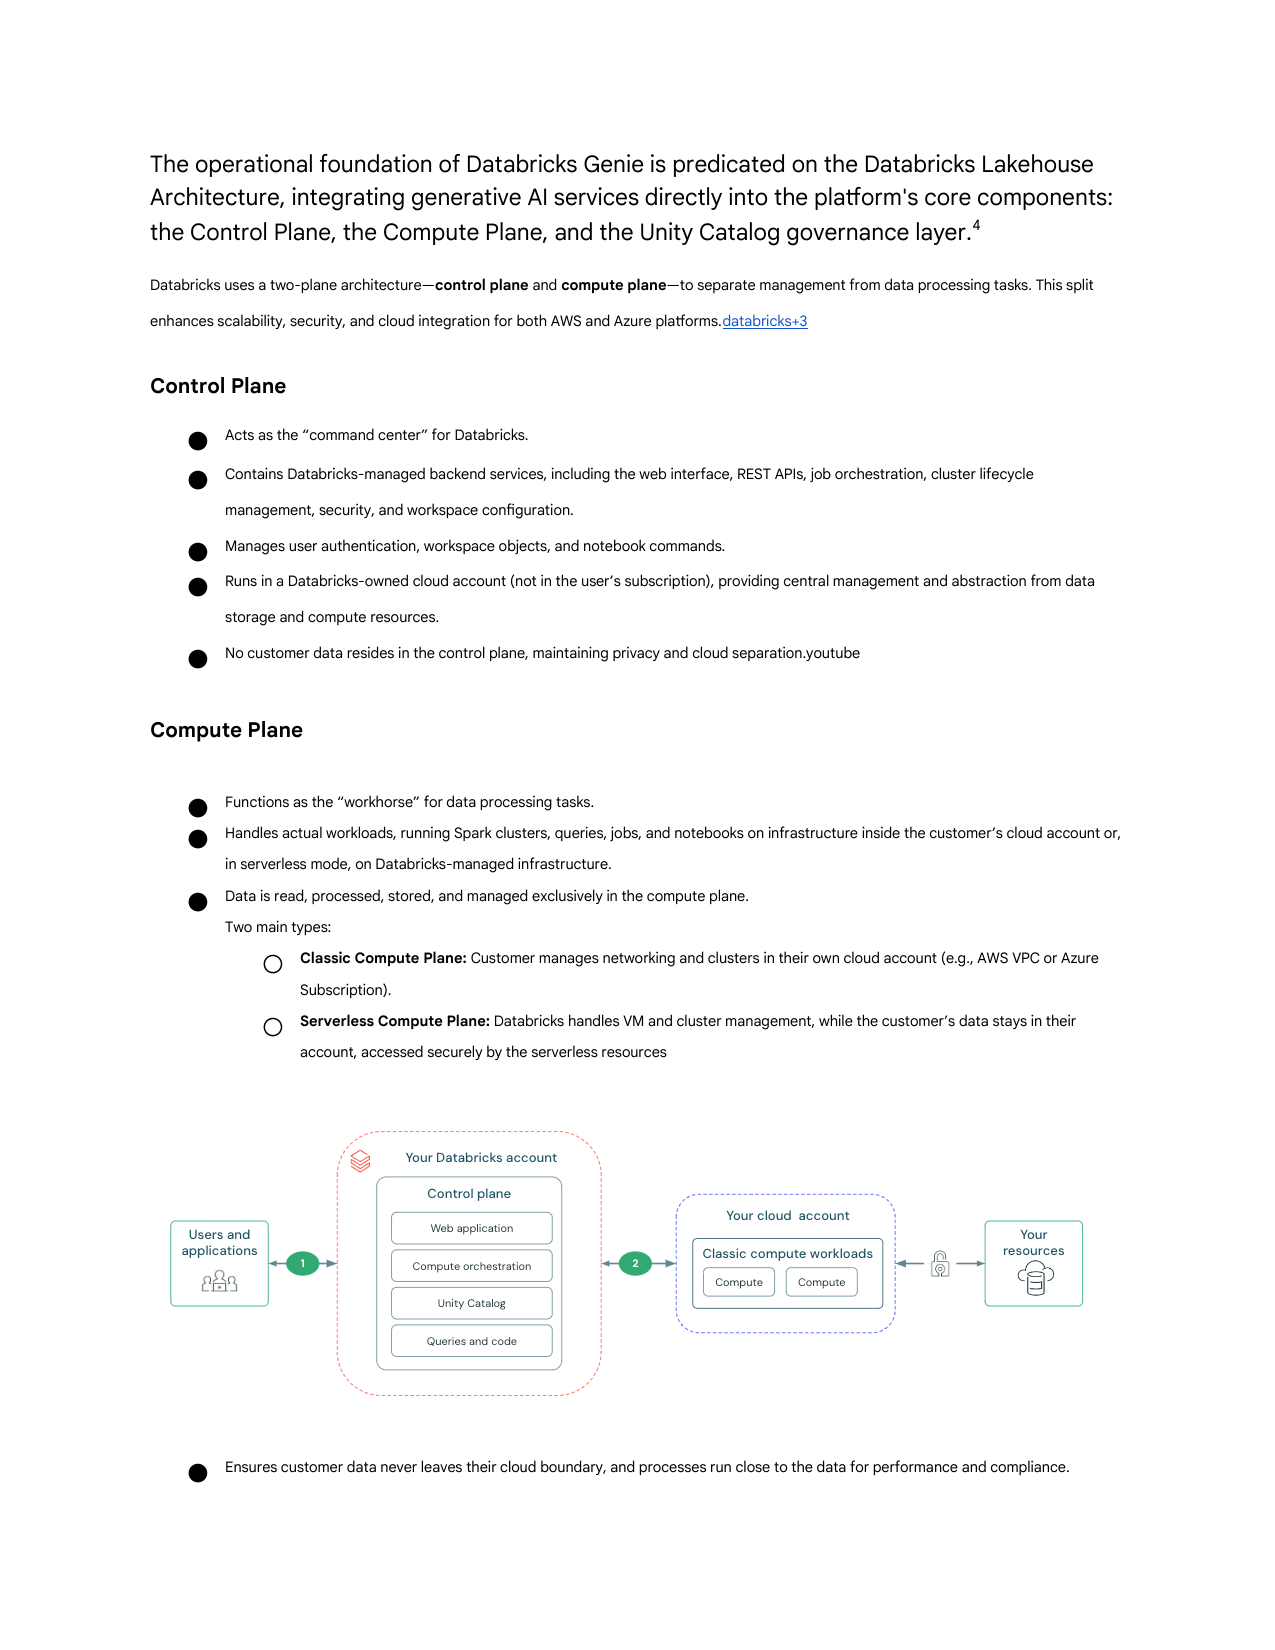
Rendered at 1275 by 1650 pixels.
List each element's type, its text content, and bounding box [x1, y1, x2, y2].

list Functions as the “workhorse” for data processing tasks. [187, 793, 1125, 824]
text The operational foundation of Databricks Genie is predicated on the Databricks Lakehouse Architecture, integrating generative AI services directly into the platform's core components: the Control Plane, the Compute Plane, and the Unity Catalog governance layer.4 [150, 150, 1125, 247]
subtitle Compute Plane [150, 717, 1125, 762]
list Ensures customer data never leaves their cloud boundary, and processes run close to the data for performance and compliance. [187, 1458, 1125, 1490]
text Databricks uses a two-plane architecture—control plane and compute plane—to separate management from data processing tasks. This split enhances scalability, security, and cloud integration for both AWS and Azure platforms.databricks+3 [150, 277, 1125, 344]
subtitle Contains Databricks-managed backend services, including the web interface, REST APIs, job orchestration, cluster lifecycle management, security, and workspace configuration. [187, 465, 1125, 532]
subtitle Runs in a Databricks-owned cloud account (not in the user’s subscription), providing central management and abstraction from data storage and compute resources. [187, 573, 1125, 640]
subtitle Control Plane [150, 373, 1125, 417]
picture [150, 1100, 1125, 1434]
list Classic Compute Plane: Customer manages networking and clusters in their own cloud account (e.g., AWS VPC or Azure Subscription). [262, 949, 1125, 1012]
list Handles actual workloads, running Spark clusters, queries, jobs, and notebooks on infrastructure inside the customer’s cloud account or, in serverless mode, on Databricks-managed infrastructure. [187, 824, 1125, 887]
subtitle Manages user authentication, workspace objects, and notebook commands. [187, 537, 1125, 568]
list Serverless Compute Plane: Databricks handles VM and cluster management, while the customer’s data stays in their account, accessed securely by the serverless resources [262, 1012, 1125, 1075]
subtitle No customer data resides in the control plane, maintaining privacy and cloud separation.youtube [187, 644, 1125, 675]
subtitle Acts as the “command center” for Databricks. [187, 426, 1125, 457]
list Data is read, processed, stored, and managed exclusively in the compute plane. Two main types: [187, 887, 1125, 949]
